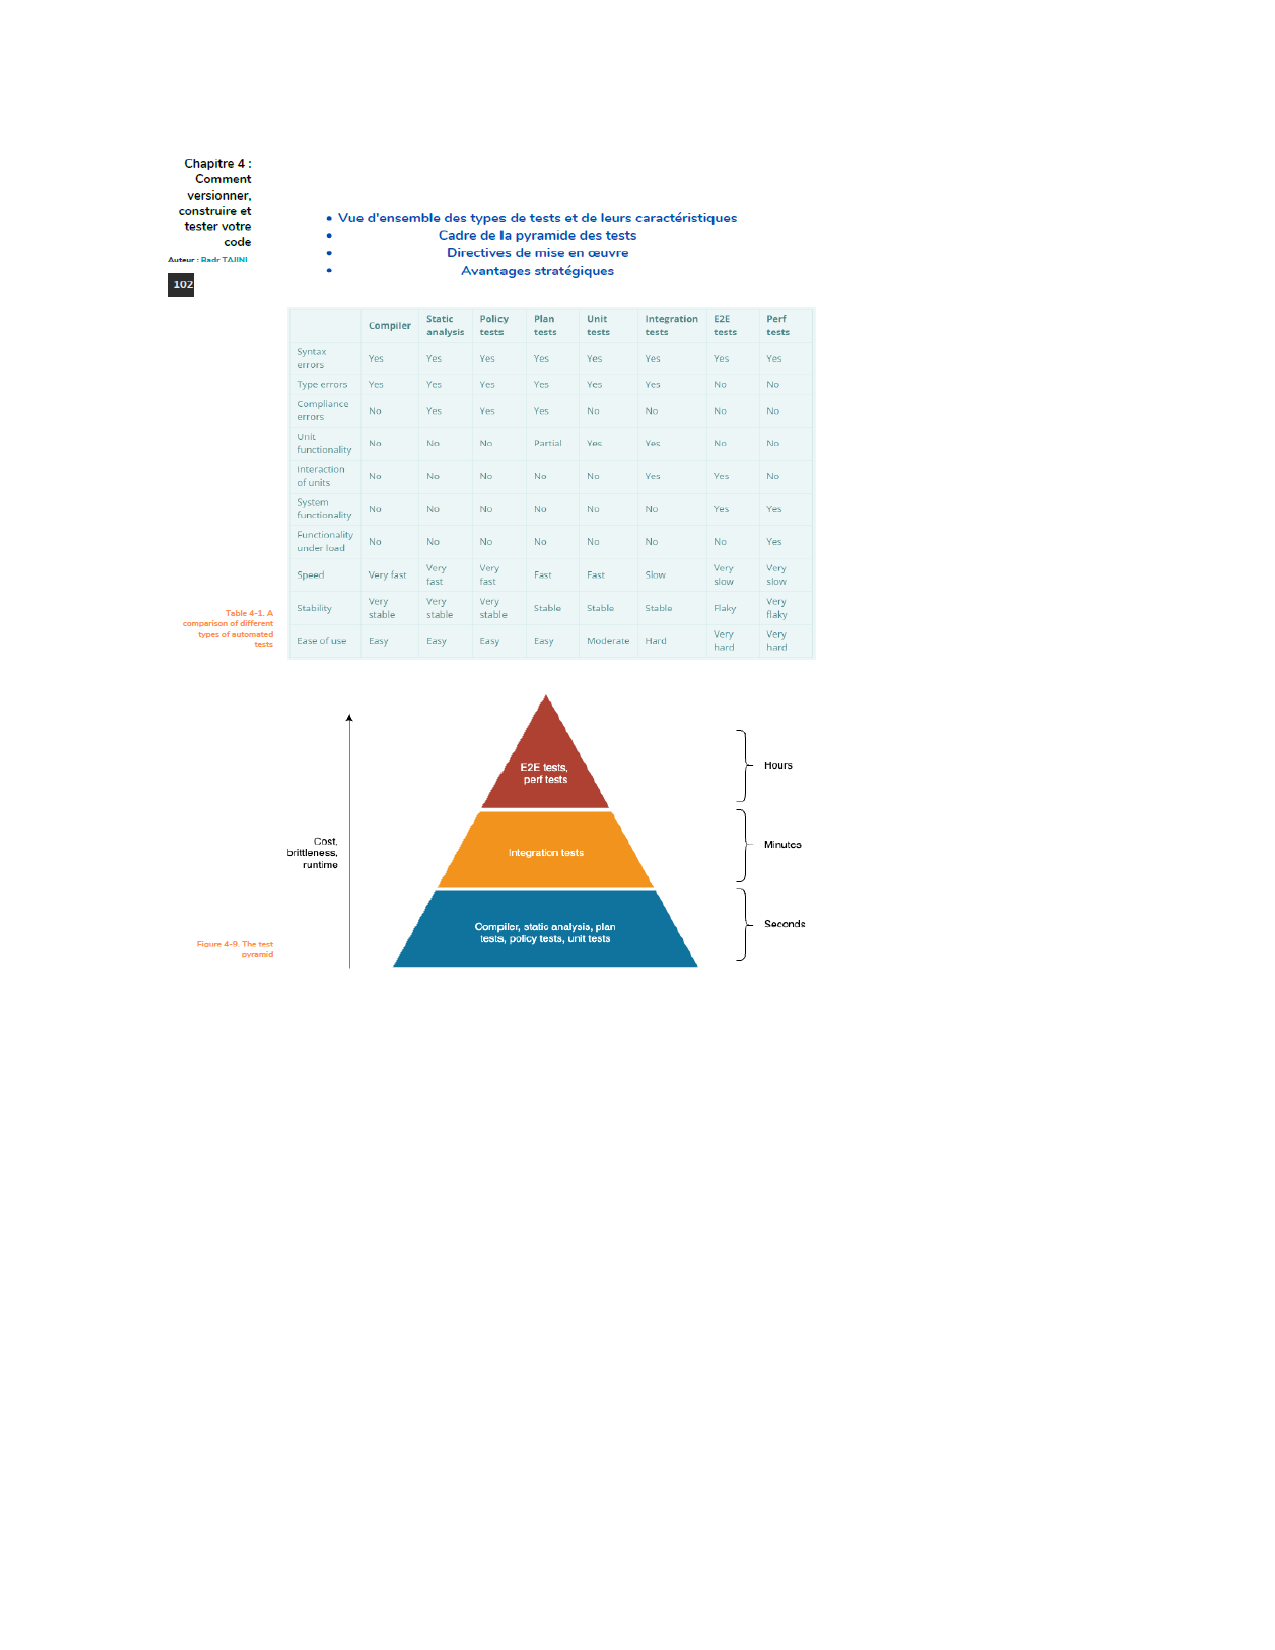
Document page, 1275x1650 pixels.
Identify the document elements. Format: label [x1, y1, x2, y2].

picture [150, 150, 854, 998]
